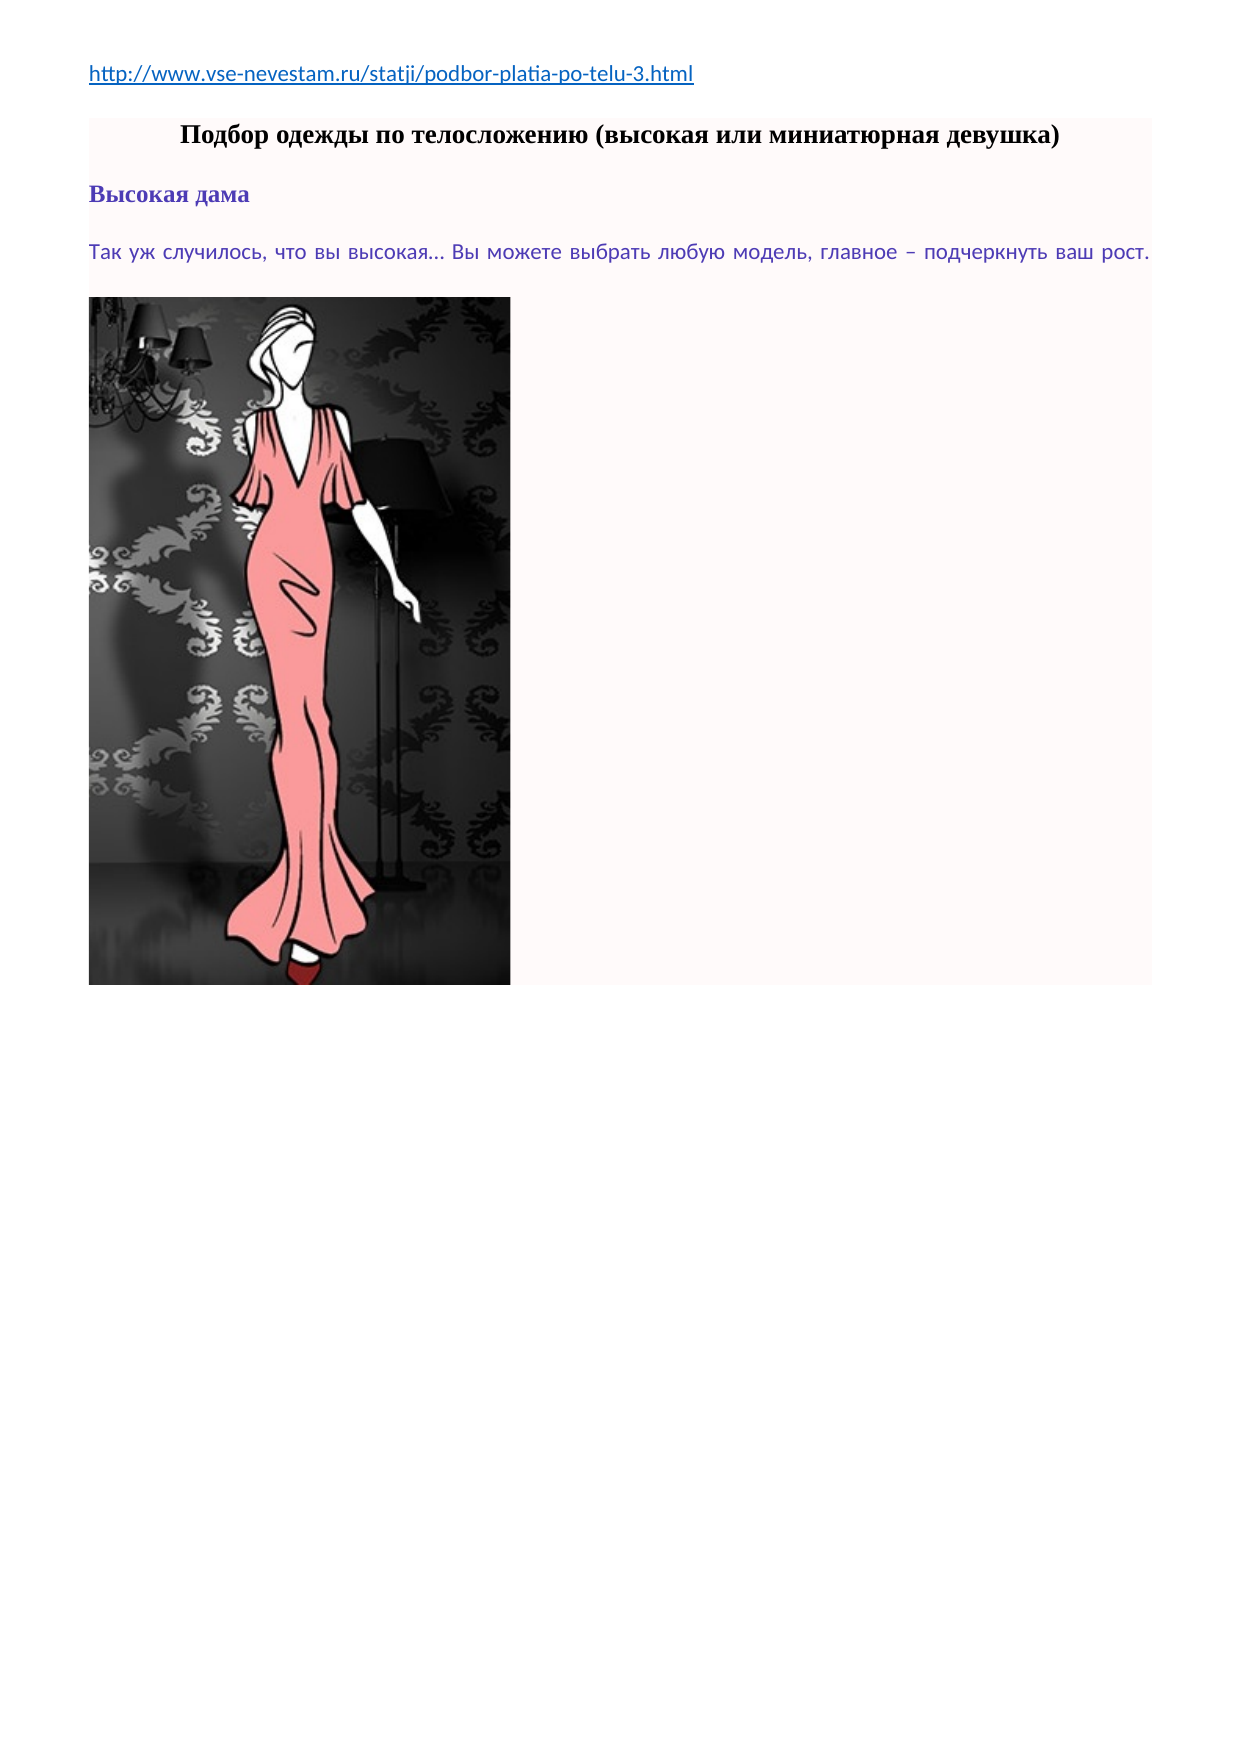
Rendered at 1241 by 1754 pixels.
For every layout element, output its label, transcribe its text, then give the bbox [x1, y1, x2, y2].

picture [88, 297, 511, 985]
subtitle Высокая дама [89, 179, 1152, 208]
subtitle Подбор одежды по телосложению (высокая или миниатюрная девушка) [89, 118, 1152, 150]
text http://www.vse-nevestam.ru/statji/podbor-platia-po-telu-3.html [89, 59, 1152, 87]
